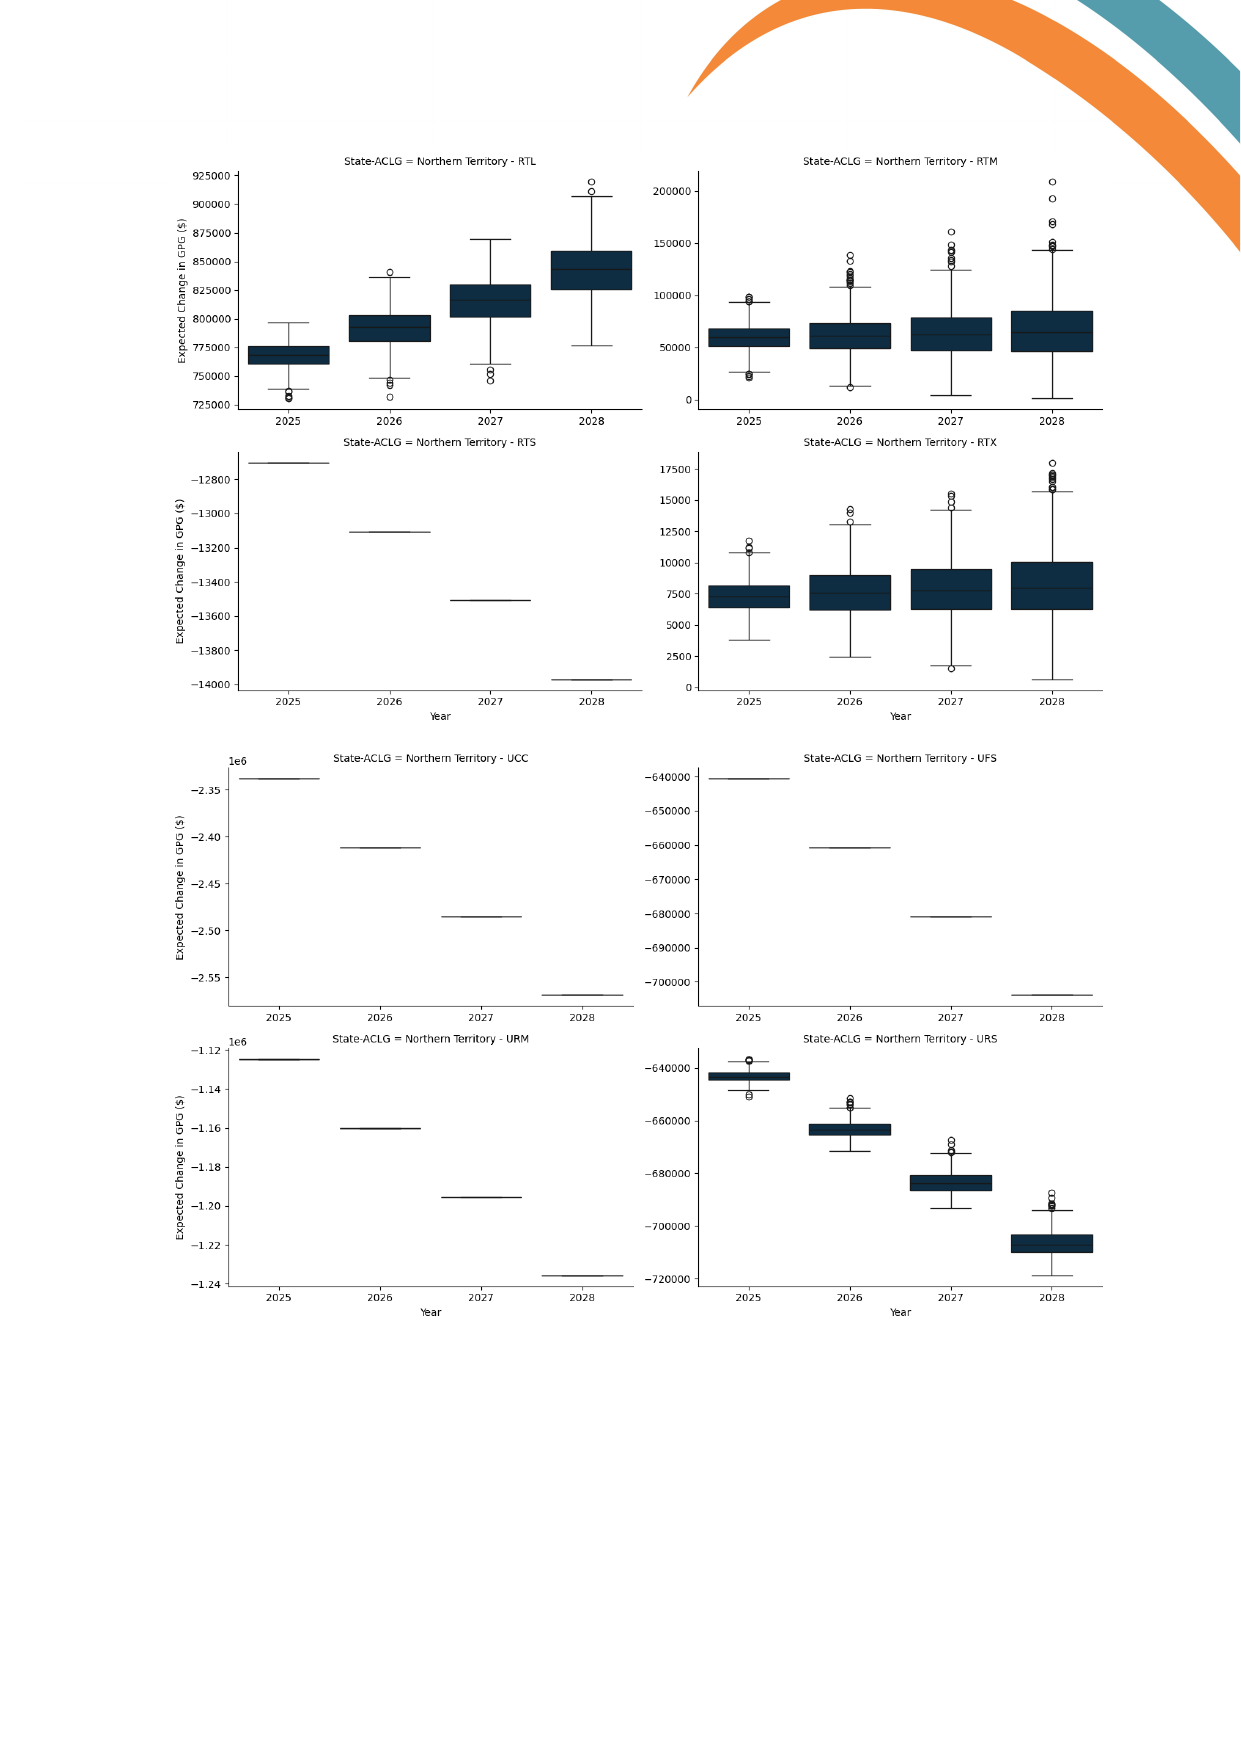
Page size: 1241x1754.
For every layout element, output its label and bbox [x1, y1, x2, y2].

picture [19, 0, 1241, 729]
picture [168, 746, 1109, 1325]
